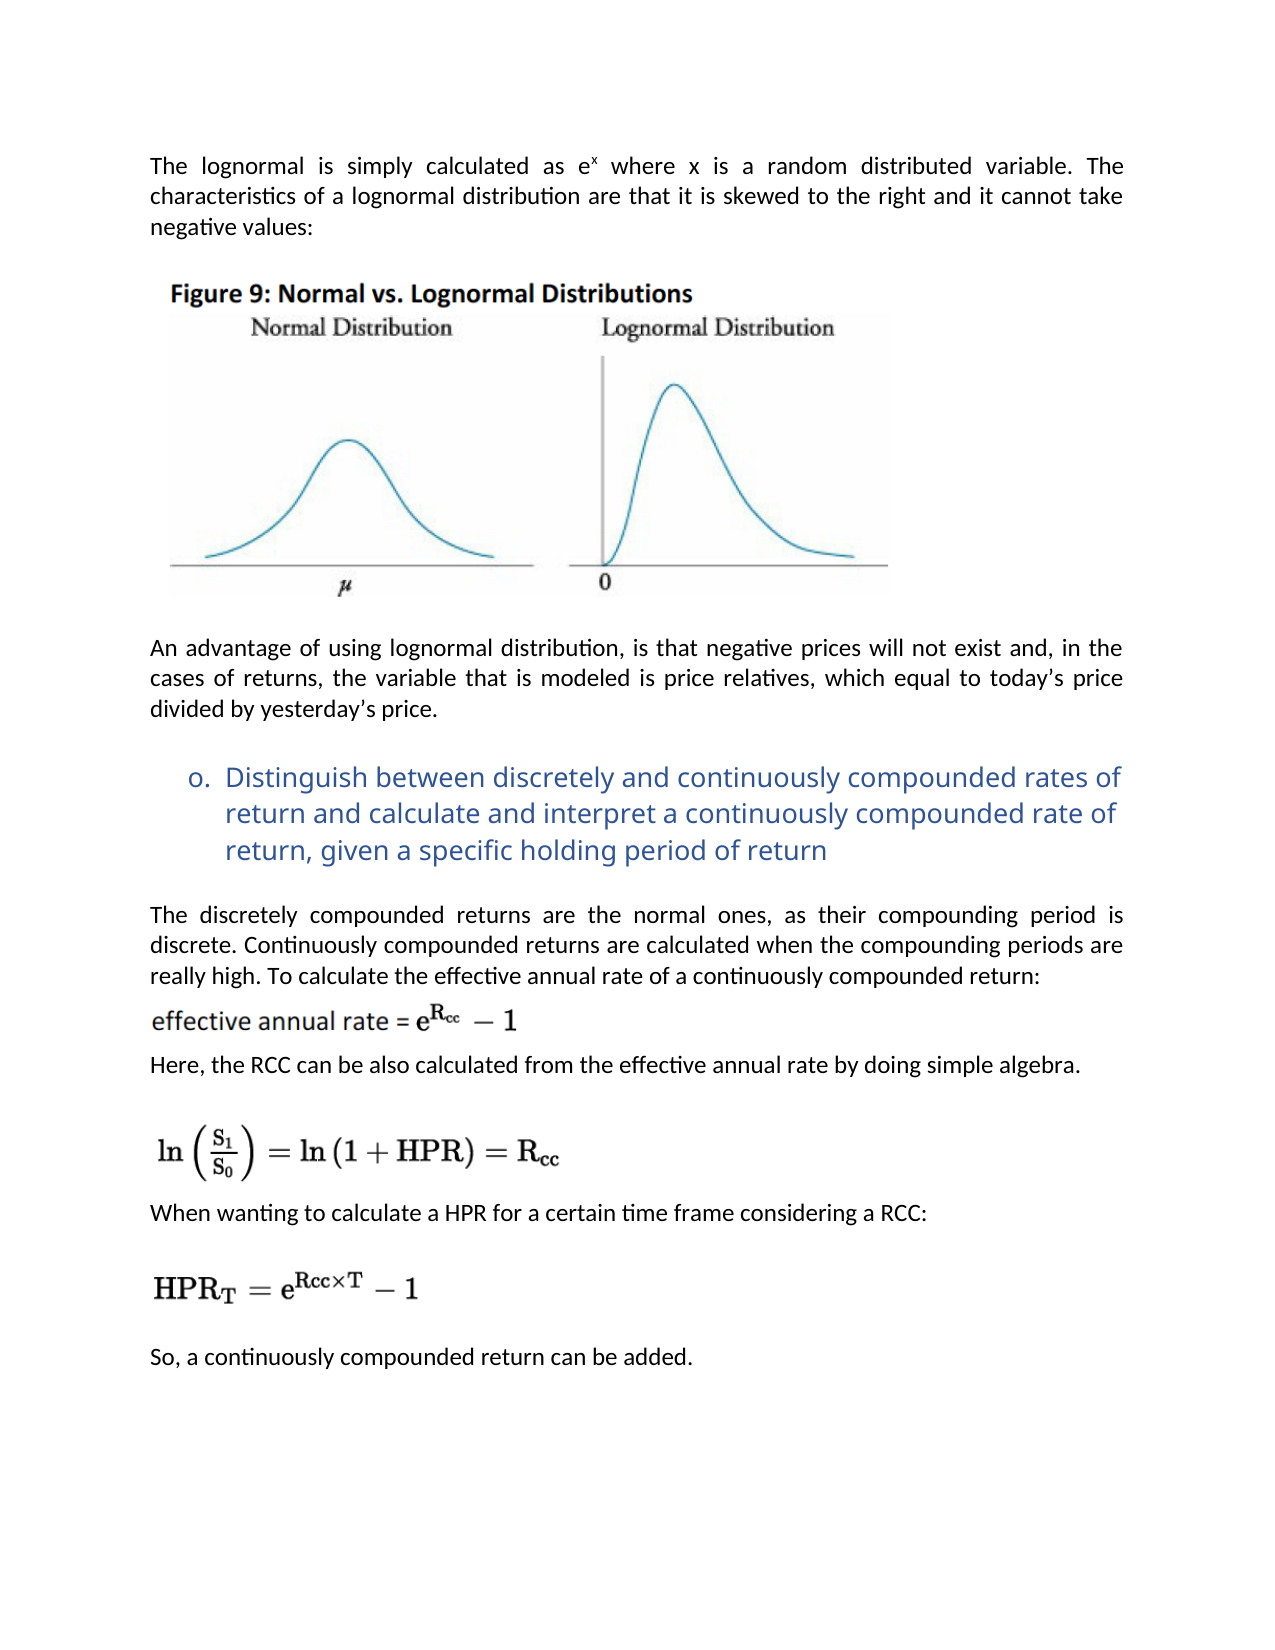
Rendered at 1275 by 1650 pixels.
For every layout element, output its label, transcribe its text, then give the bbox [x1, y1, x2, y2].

text So, a continuously compounded return can be added. [150, 1341, 1125, 1372]
text The lognormal is simply calculated as ex where x is a random distributed variable. The characteristics of a lognormal distribution are that it is skewed to the right and it cannot take negative values: [150, 150, 1125, 242]
picture [150, 272, 911, 602]
text An advantage of using lognormal distribution, is that negative prices will not exist and, in the cases of returns, the variable that is modeled is price relatives, which equal to today’s price divided by yesterday’s price. [150, 632, 1125, 723]
subtitle Distinguish between discretely and continuously compounded rates of return and calculate and interpret a continuously compounded rate of return, given a specific holding period of return [187, 758, 1125, 869]
text When wanting to calculate a HPR for a certain time frame considering a RCC: [150, 1198, 1125, 1228]
text The discretely compounded returns are the normal ones, as their compounding period is discrete. Continuously compounded returns are calculated when the compounding periods are really high. To calculate the effective annual rate of a continuously compounded return: [150, 899, 1125, 991]
picture [150, 1110, 575, 1198]
picture [150, 1258, 432, 1311]
picture [150, 990, 538, 1049]
text Here, the RCC can be also calculated from the effective annual rate by doing simple algebra. [150, 1049, 1125, 1079]
